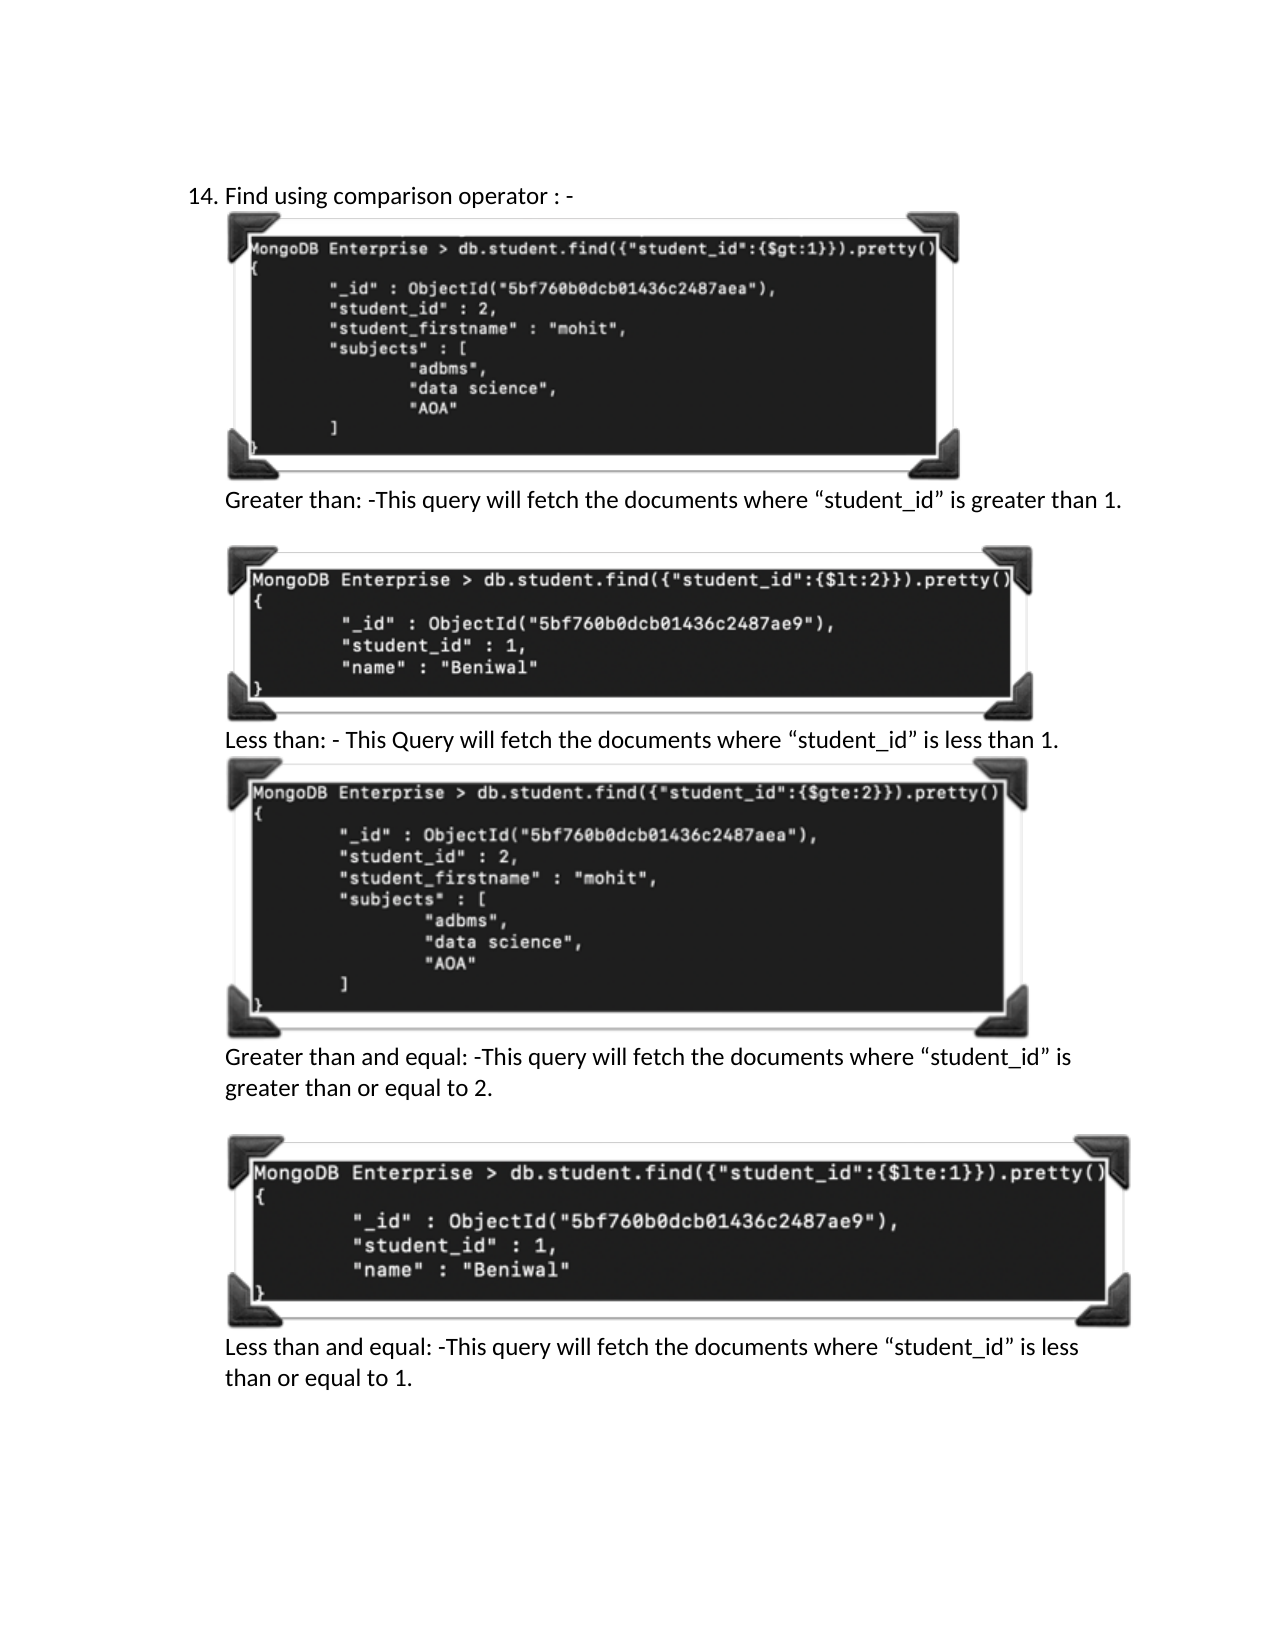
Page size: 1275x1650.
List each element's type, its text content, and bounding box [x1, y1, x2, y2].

list Less than: - This Query will fetch the documents where “student_id” is less than 1. [225, 724, 1125, 755]
list Less than and equal: -This query will fetch the documents where “student_id” is less than or equal to 1. [225, 1332, 1125, 1393]
list Find using comparison operator : - [187, 181, 1125, 211]
list Greater than and equal: -This query will fetch the documents where “student_id” is greater than or equal to 2. [225, 1042, 1125, 1103]
picture [225, 1133, 1134, 1332]
list Greater than: -This query will fetch the documents where “student_id” is greater than 1. [225, 484, 1125, 514]
picture [225, 755, 1032, 1042]
picture [225, 545, 1035, 725]
picture [225, 211, 963, 484]
